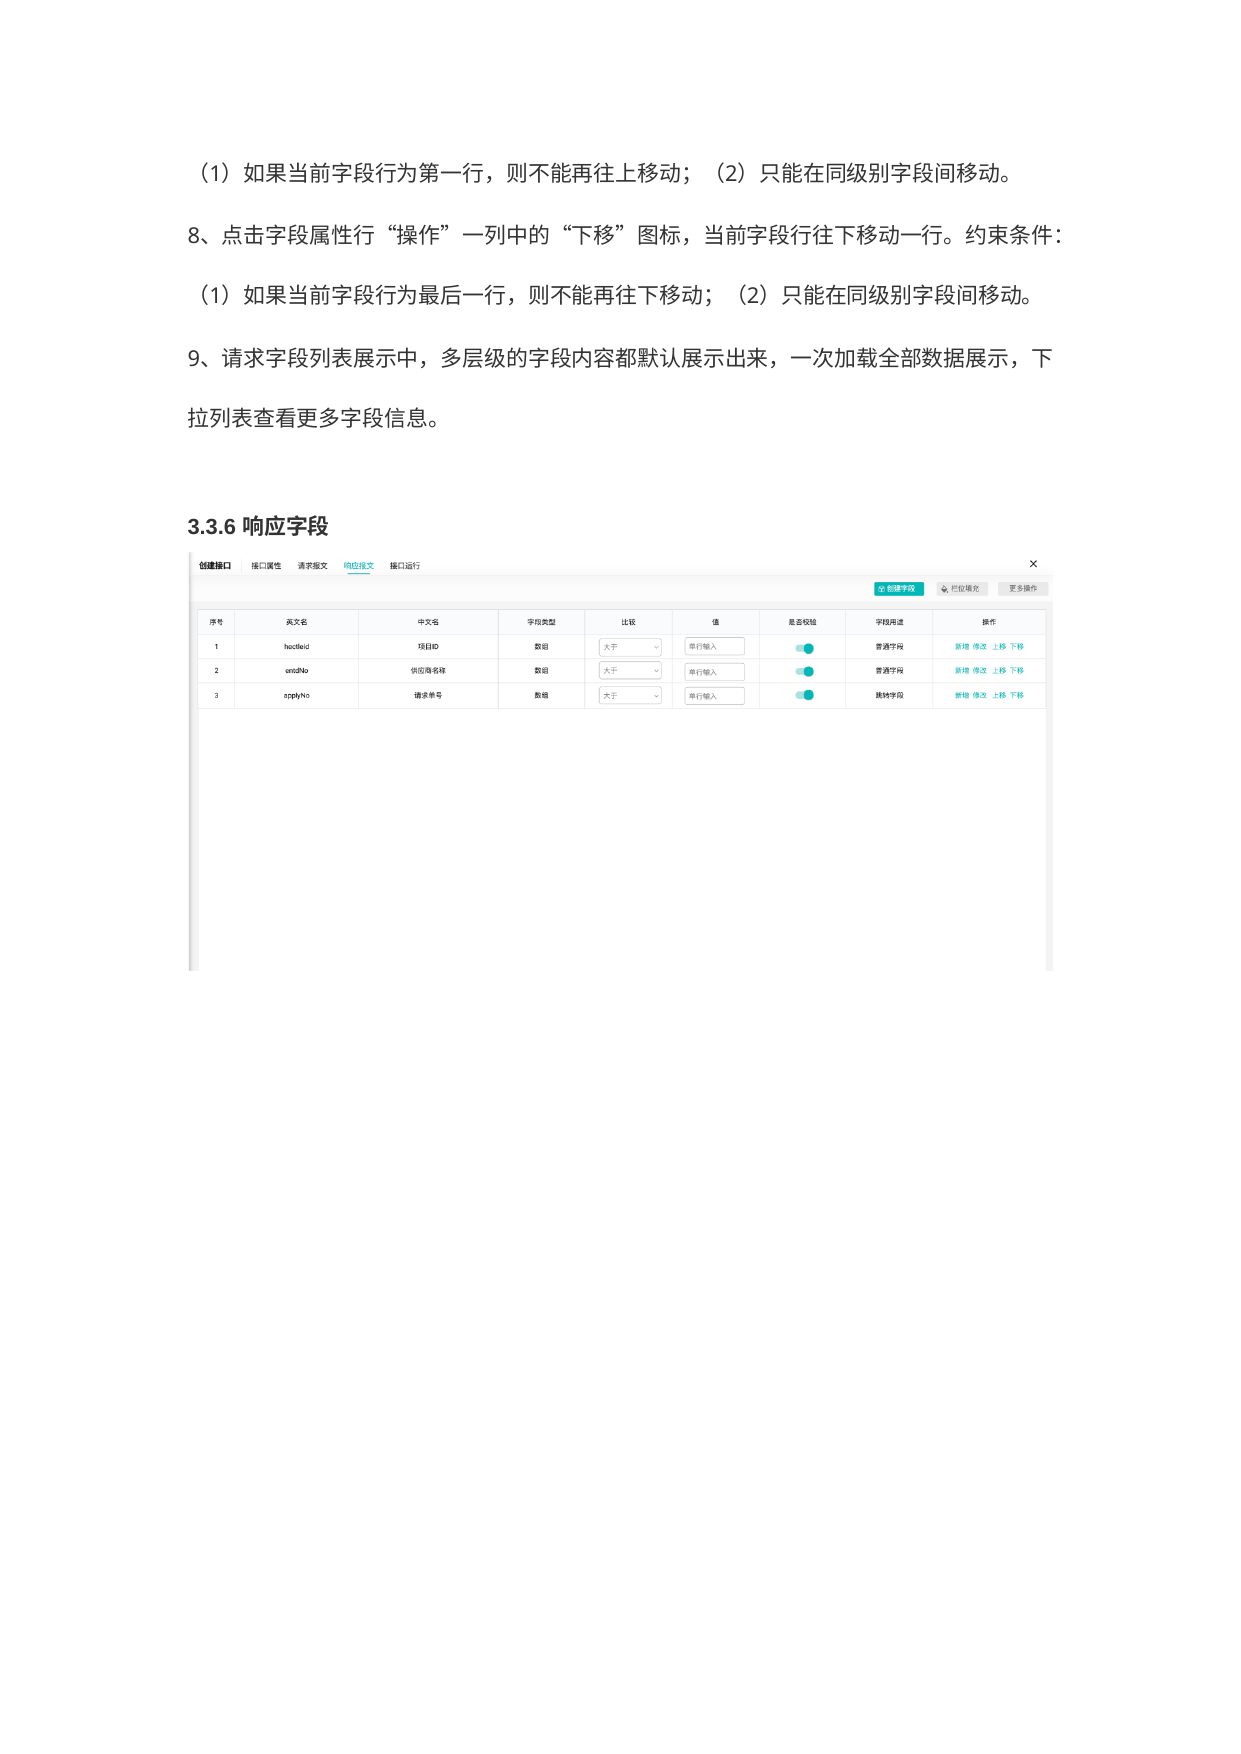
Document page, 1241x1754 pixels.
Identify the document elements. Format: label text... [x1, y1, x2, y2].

picture [187, 552, 1053, 971]
subtitle 3.3.6 响应字段 [187, 506, 1053, 546]
list 9、请求字段列表展示中，多层级的字段内容都默认展示出来，一次加载全部数据展示，下拉列表查看更多字段信息。 [187, 337, 1053, 437]
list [187, 151, 1053, 192]
list 8、点击字段属性行“操作”一列中的“下移”图标，当前字段行往下移动一行。约束条件：（1）如果当前字段行为最后一行，则不能再往下移动；（2）只能在同级别字段间移动。 [187, 214, 1053, 314]
